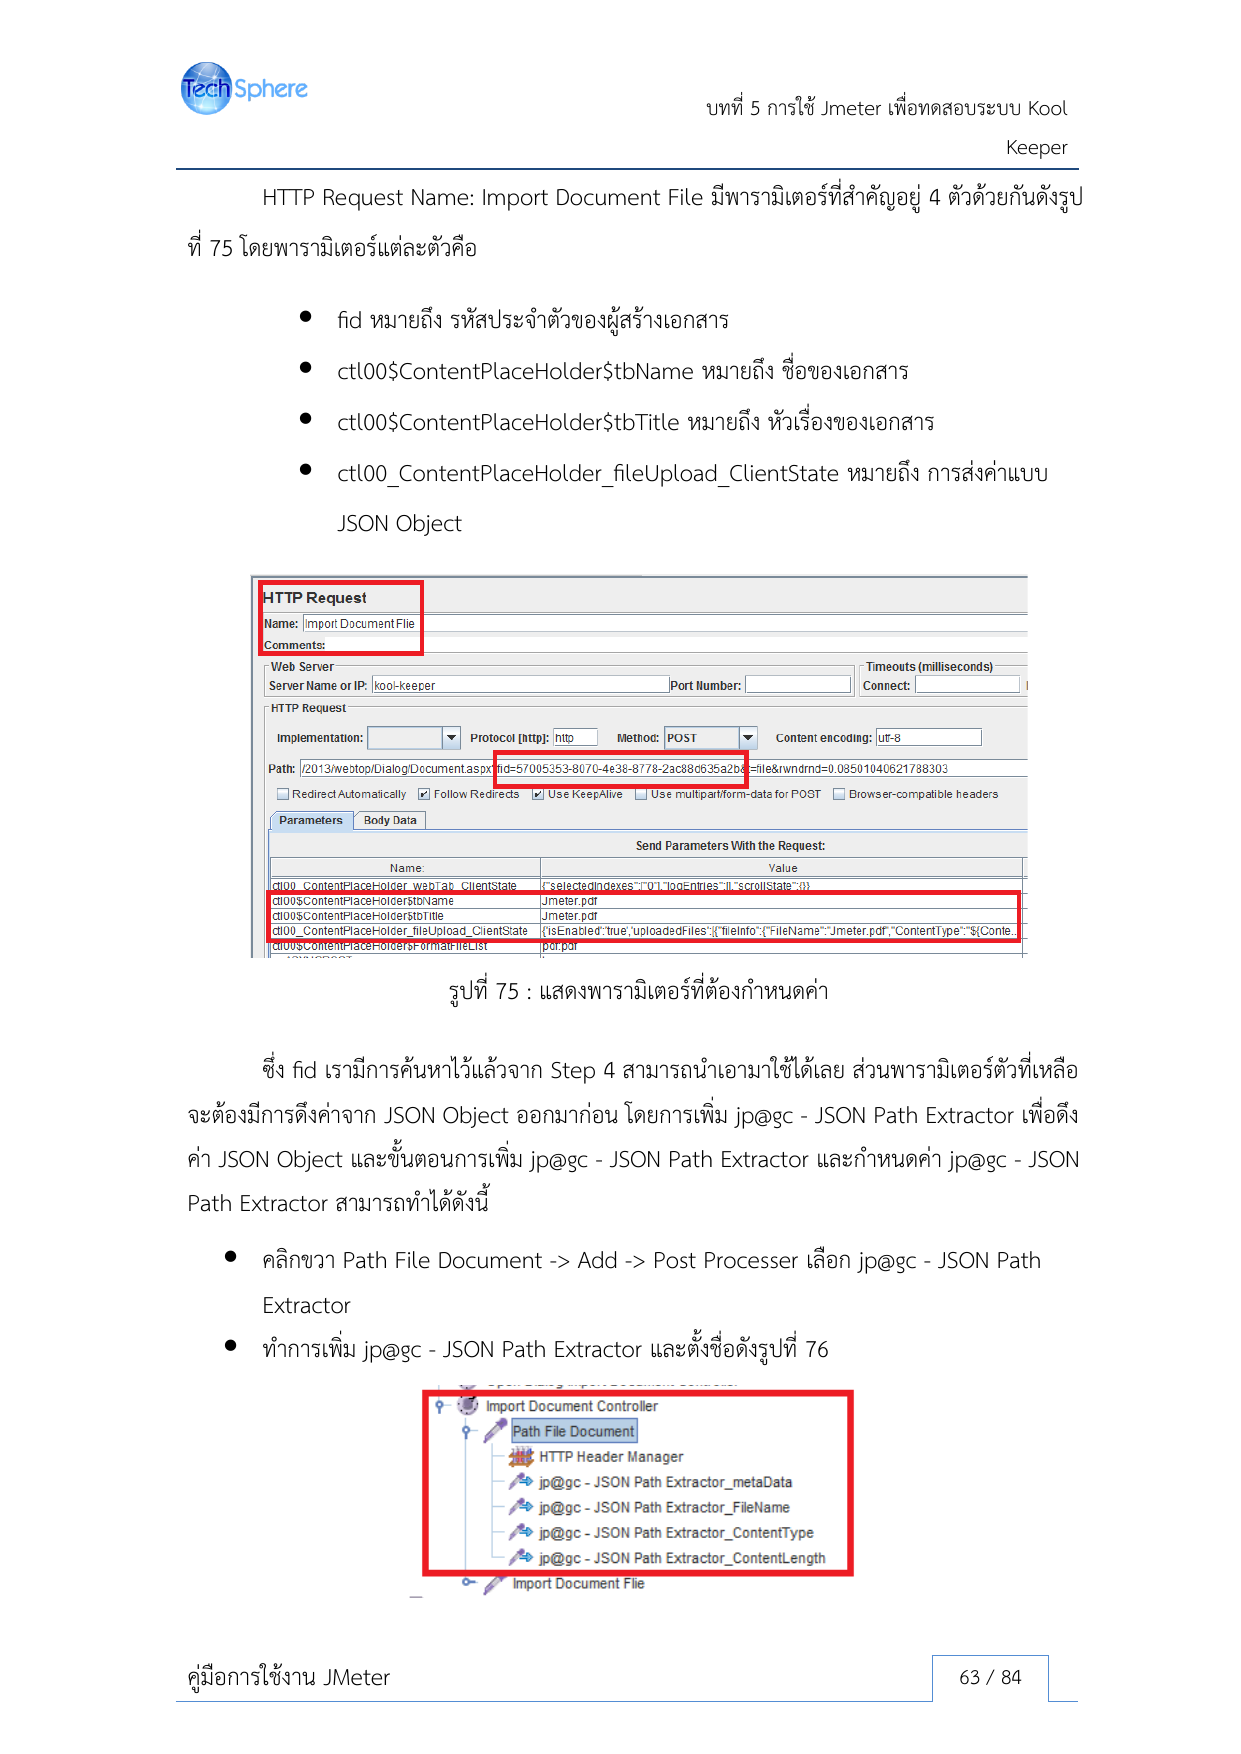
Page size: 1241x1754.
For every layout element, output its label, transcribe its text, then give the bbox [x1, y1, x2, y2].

subtitle รูปที่ 75 : แสดงพารามิเตอร์ที่ต้องกำหนดค่า [187, 971, 1090, 1015]
text ซึ่ง fid เรามีการค้นหาไว้แล้วจาก Step 4 สามารถนำเอามาใช้ได้เลย ส่วนพารามิเตอร์ตัวที่เหลือจะต้องมีการดึงค่าจาก JSON Object ออกมาก่อน โดยการเพิ่ม jp@gc - JSON Path Extractor เพื่อดึงค่า JSON Object และขั้นตอนการเพิ่ม jp@gc - JSON Path Extractor และกำหนดค่า jp@gc - JSON Path Extractor สามารถทำได้ดังนี้ [187, 1049, 1090, 1227]
list fid หมายถึง รหัสประจำตัวของผู้สร้างเอกสาร [300, 299, 1090, 343]
list ctl00_ContentPlaceHolder_fileUpload_ClientState หมายถึง การส่งค่าแบบ JSON Object [300, 452, 1090, 547]
picture [179, 61, 308, 116]
list ทำการเพิ่ม jp@gc - JSON Path Extractor และตั้งชื่อดังรูปที่ 76 [225, 1328, 1090, 1373]
text HTTP Request Name: Import Document File มีพารามิเตอร์ที่สำคัญอยู่ 4 ตัวด้วยกันดังรูปที่ 75 โดยพารามิเตอร์แต่ละตัวคือ [187, 150, 1090, 272]
list ctl00$ContentPlaceHolder$tbName หมายถึง ชื่อของเอกสาร [300, 350, 1090, 394]
picture [250, 574, 1028, 958]
picture [409, 1385, 869, 1598]
list คลิกขวา Path File Document -> Add -> Post Processer เลือก jp@gc - JSON Path Extractor [225, 1239, 1090, 1328]
list ctl00$ContentPlaceHolder$tbTitle หมายถึง หัวเรื่องของเอกสาร [300, 401, 1090, 445]
